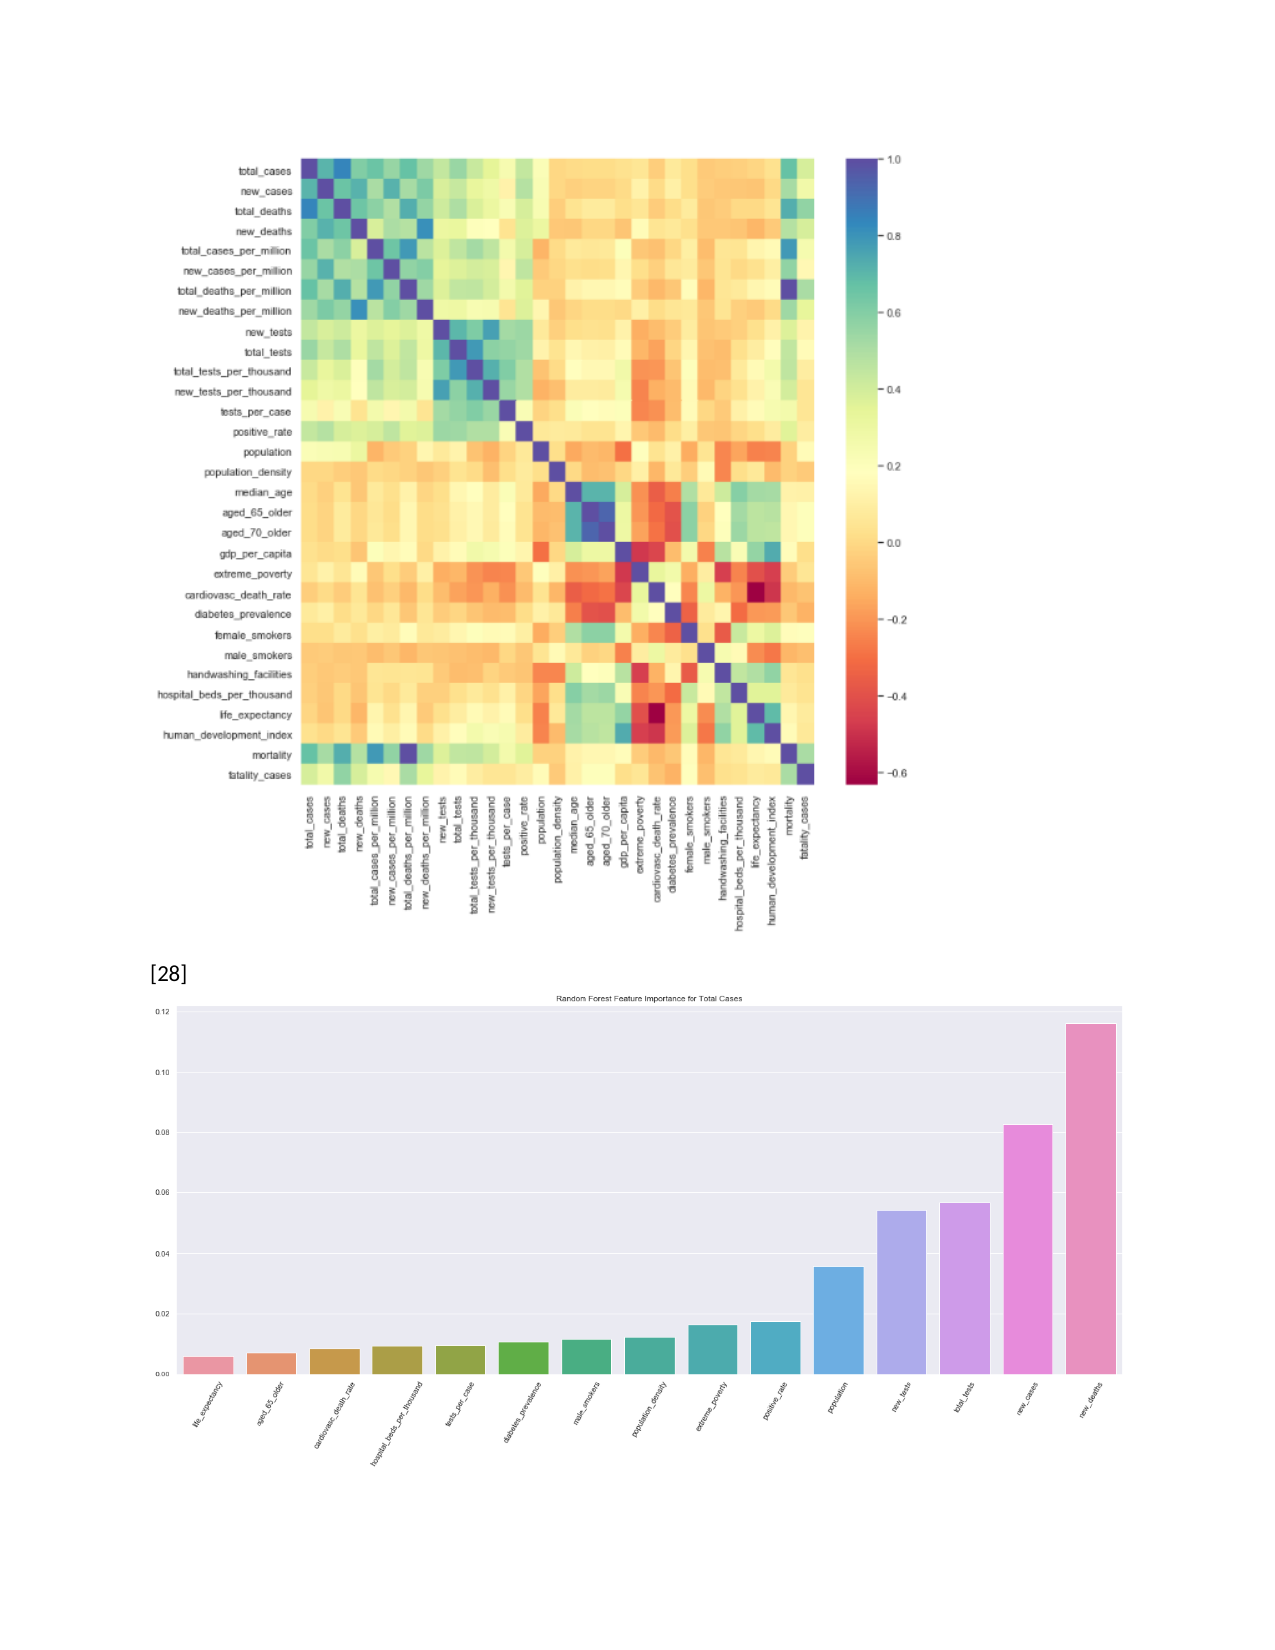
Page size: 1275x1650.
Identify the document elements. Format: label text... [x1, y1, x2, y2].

picture [150, 150, 914, 935]
text [28] [150, 959, 1125, 991]
picture [150, 991, 1125, 1471]
